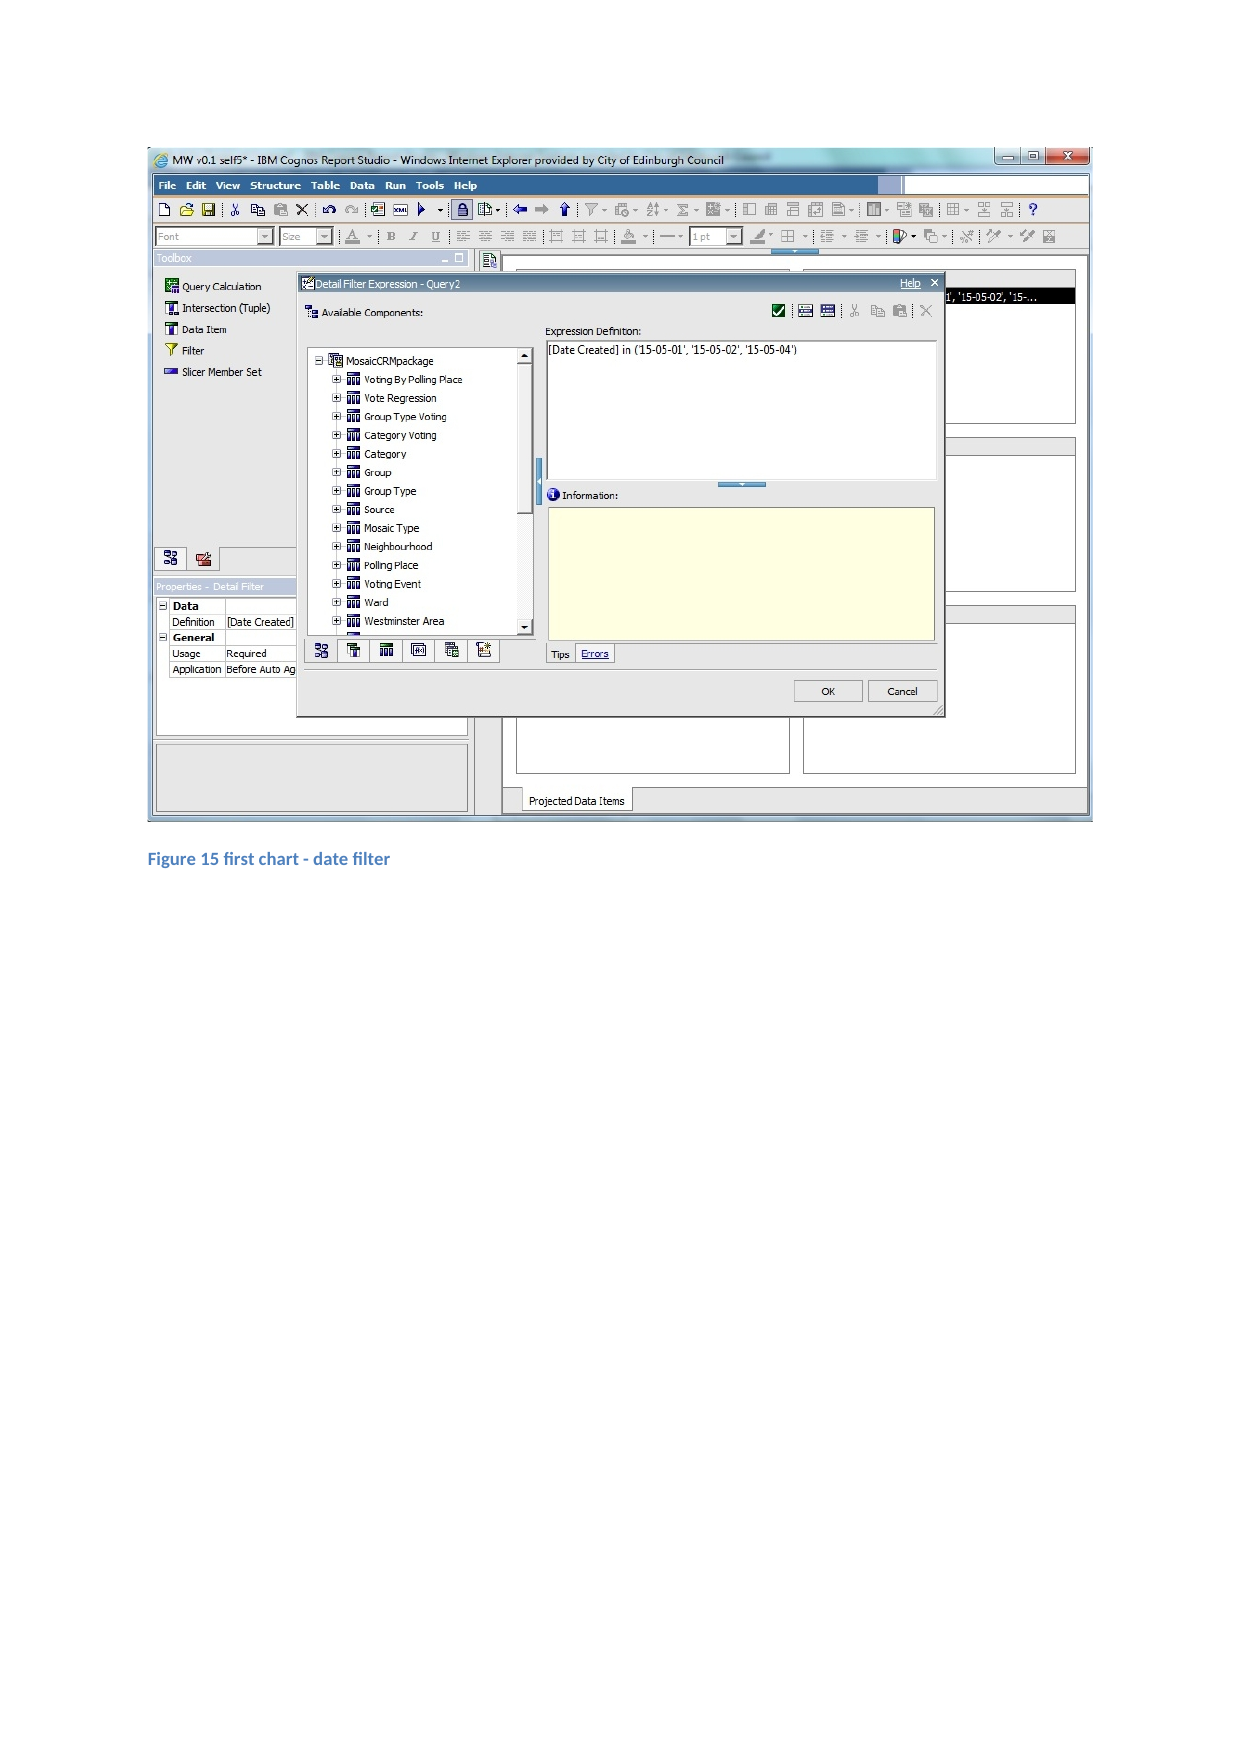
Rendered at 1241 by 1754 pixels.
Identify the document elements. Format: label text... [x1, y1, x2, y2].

picture [147, 147, 1093, 822]
